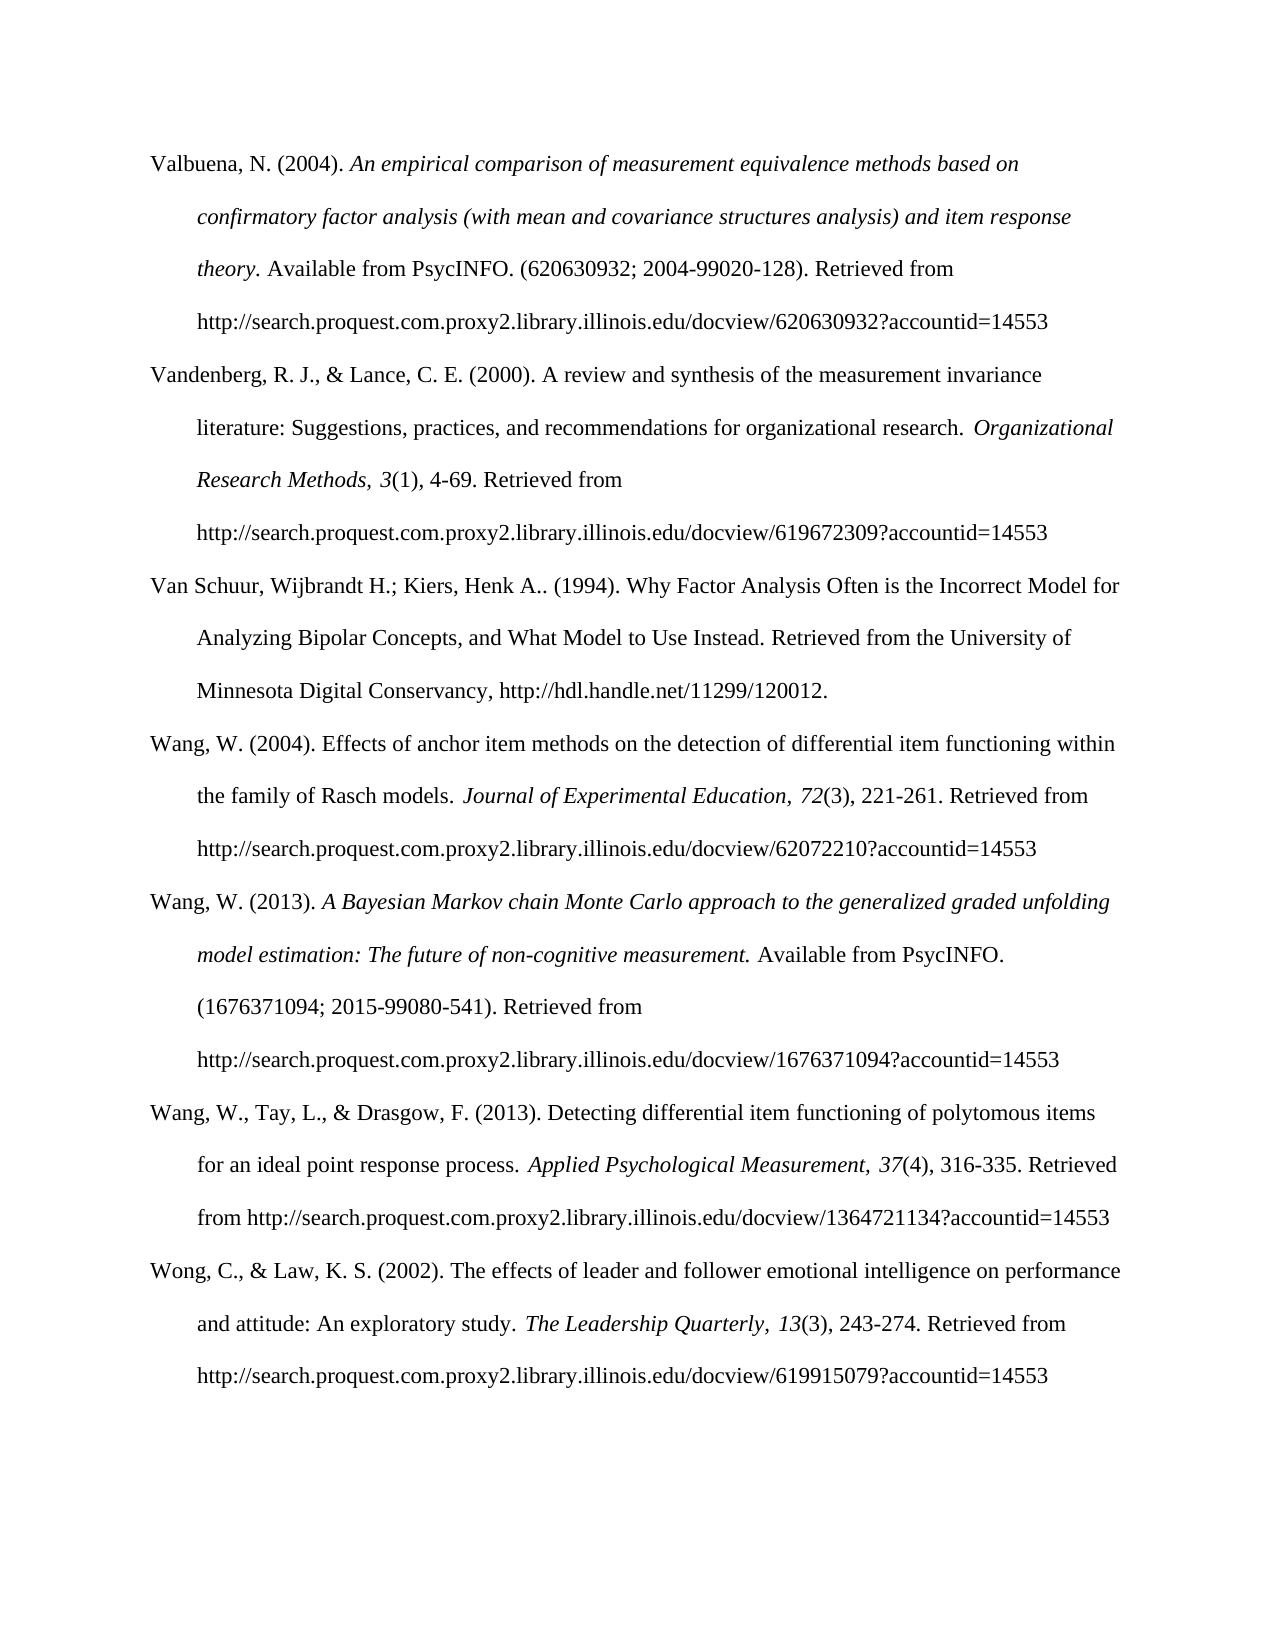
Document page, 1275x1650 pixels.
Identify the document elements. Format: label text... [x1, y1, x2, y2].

text Wang, W. (2004). Effects of anchor item methods on the detection of differential item functioning within the family of Rasch models. Journal of Experimental Education, 72(3), 221-261. Retrieved from http://search.proquest.com.proxy2.library.illinois.edu/docview/62072210?accountid=14553 [150, 730, 1125, 862]
text Valbuena, N. (2004). An empirical comparison of measurement equivalence methods based on confirmatory factor analysis (with mean and covariance structures analysis) and item response theory. Available from PsycINFO. (620630932; 2004-99020-128). Retrieved from http://search.proquest.com.proxy2.library.illinois.edu/docview/620630932?accountid=14553 [150, 150, 1125, 334]
text Wong, C., & Law, K. S. (2002). The effects of leader and follower emotional intelligence on performance and attitude: An exploratory study. The Leadership Quarterly, 13(3), 243-274. Retrieved from http://search.proquest.com.proxy2.library.illinois.edu/docview/619915079?accountid=14553 [150, 1257, 1125, 1389]
text Vandenberg, R. J., & Lance, C. E. (2000). A review and synthesis of the measurement invariance literature: Suggestions, practices, and recommendations for organizational research. Organizational Research Methods, 3(1), 4-69. Retrieved from http://search.proquest.com.proxy2.library.illinois.edu/docview/619672309?accountid=14553 [150, 361, 1125, 545]
text Van Schuur, Wijbrandt H.; Kiers, Henk A.. (1994). Why Factor Analysis Often is the Incorrect Model for Analyzing Bipolar Concepts, and What Model to Use Instead. Retrieved from the University of Minnesota Digital Conservancy, http://hdl.handle.net/11299/120012. [150, 572, 1125, 703]
text Wang, W. (2013). A Bayesian Markov chain Monte Carlo approach to the generalized graded unfolding model estimation: The future of non-cognitive measurement. Available from PsycINFO. (1676371094; 2015-99080-541). Retrieved from http://search.proquest.com.proxy2.library.illinois.edu/docview/1676371094?accountid=14553 [150, 888, 1125, 1072]
text Wang, W., Tay, L., & Drasgow, F. (2013). Detecting differential item functioning of polytomous items for an ideal point response process. Applied Psychological Measurement, 37(4), 316-335. Retrieved from http://search.proquest.com.proxy2.library.illinois.edu/docview/1364721134?accountid=14553 [150, 1099, 1125, 1231]
